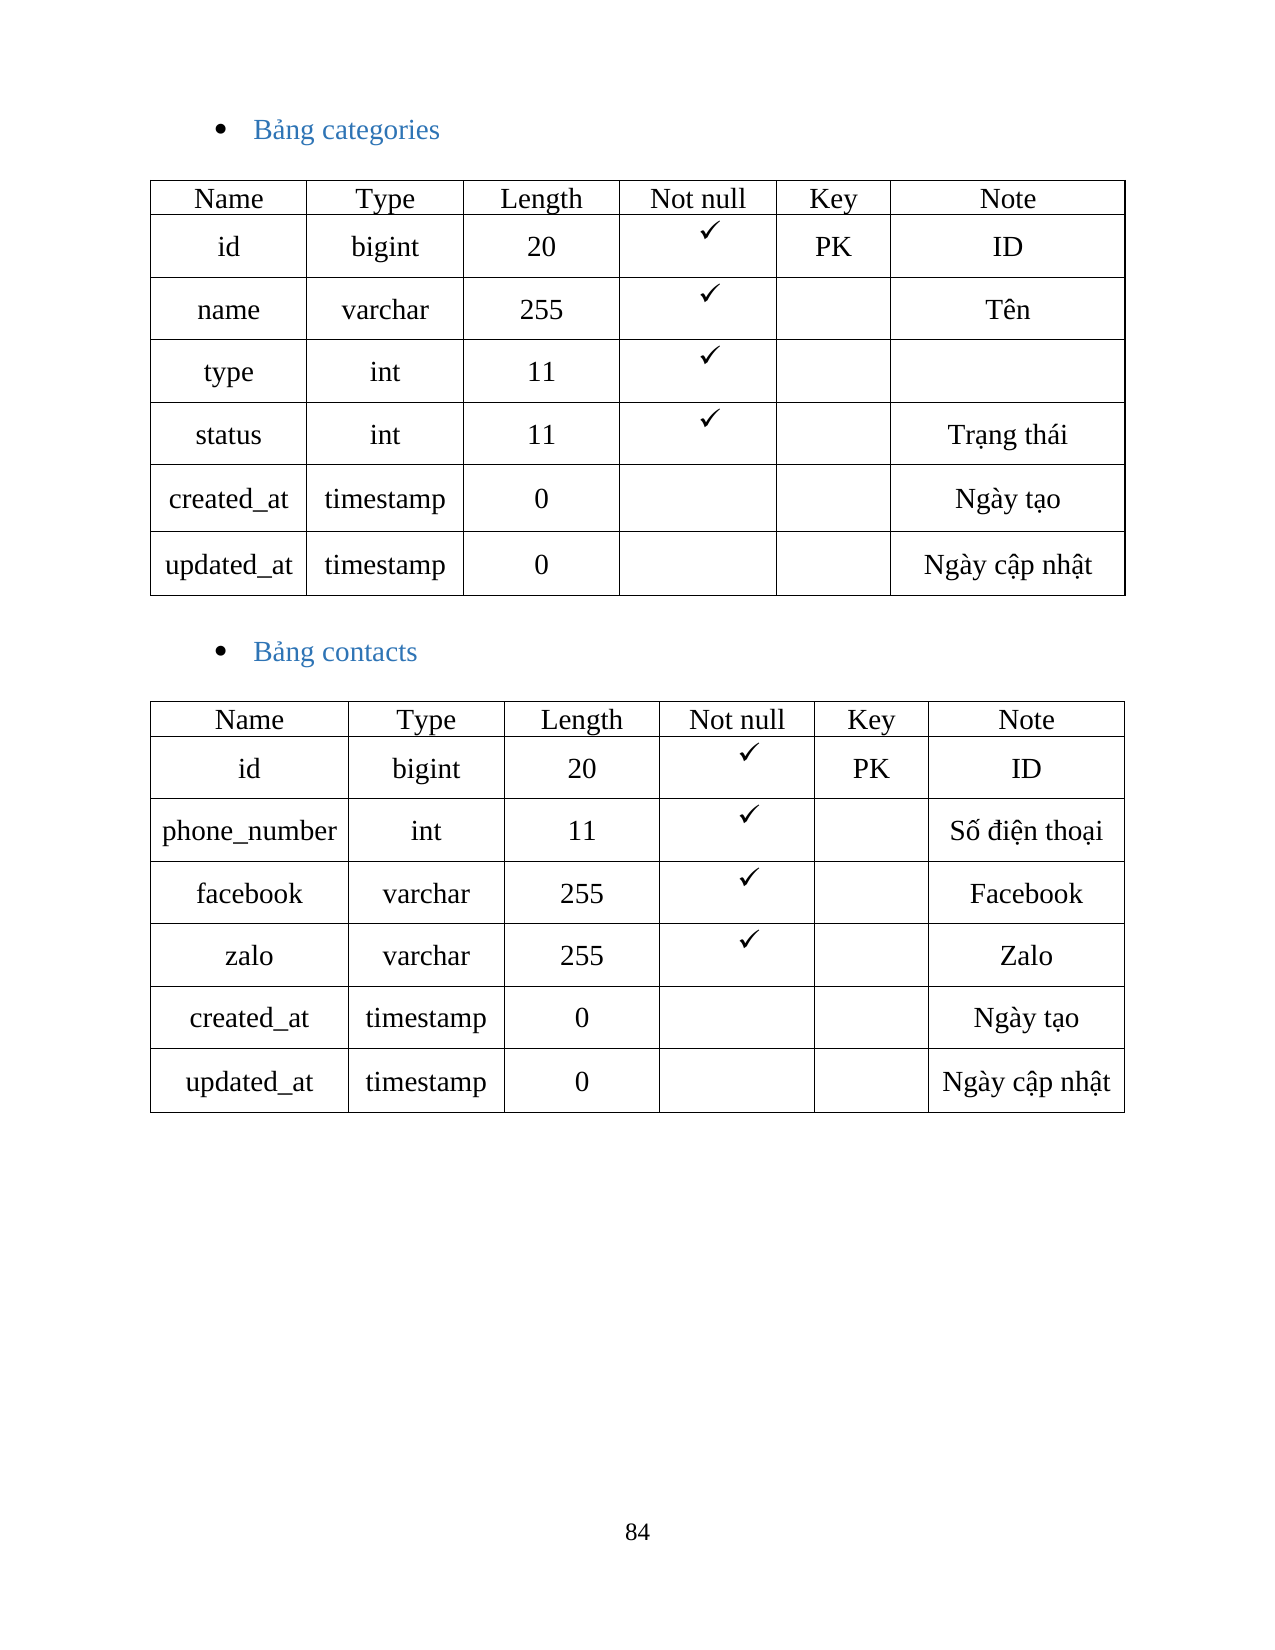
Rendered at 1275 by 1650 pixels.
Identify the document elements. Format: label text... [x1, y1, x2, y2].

table_cell 255 [505, 924, 659, 986]
table_header Length [505, 702, 659, 736]
subtitle Bảng contacts [216, 634, 1125, 668]
table_cell status [151, 403, 306, 464]
table_cell [777, 340, 890, 402]
table_cell timestamp [349, 987, 504, 1048]
table_cell Facebook [929, 862, 1124, 923]
table_cell timestamp [349, 1049, 504, 1112]
table_cell id [151, 737, 348, 798]
table_cell [620, 278, 776, 339]
table_header Name [151, 181, 306, 214]
table_cell created_at [151, 465, 306, 531]
table_cell [777, 465, 890, 531]
table_cell [815, 1049, 928, 1112]
table_header Key [815, 702, 928, 736]
table_cell Trạng thái [891, 403, 1124, 464]
table_cell Zalo [929, 924, 1124, 986]
table_cell [815, 862, 928, 923]
table_cell Ngày cập nhật [891, 532, 1124, 595]
table_cell 11 [464, 340, 619, 402]
table_cell Ngày cập nhật [929, 1049, 1124, 1112]
table_header Name [151, 702, 348, 736]
table_cell 11 [464, 403, 619, 464]
table_cell 11 [505, 799, 659, 861]
table_cell Ngày tạo [891, 465, 1124, 531]
table_cell int [307, 340, 463, 402]
table_cell [660, 799, 814, 861]
table_cell zalo [151, 924, 348, 986]
table_header Type [349, 702, 504, 736]
table_cell 20 [464, 215, 619, 277]
table_cell bigint [349, 737, 504, 798]
table_cell 0 [464, 465, 619, 531]
table_cell [891, 340, 1124, 402]
table_cell ID [891, 215, 1124, 277]
table_cell int [349, 799, 504, 861]
table_cell varchar [307, 278, 463, 339]
table_cell timestamp [307, 465, 463, 531]
table_header Length [464, 181, 619, 214]
table_cell 255 [464, 278, 619, 339]
table_cell timestamp [307, 532, 463, 595]
table_cell PK [777, 215, 890, 277]
table_cell [620, 403, 776, 464]
table_cell type [151, 340, 306, 402]
table_header Not null [620, 181, 776, 214]
table_header Type [307, 181, 463, 214]
table_cell 0 [505, 987, 659, 1048]
table_cell 0 [464, 532, 619, 595]
table_cell [660, 1049, 814, 1112]
table_cell updated_at [151, 1049, 348, 1112]
table_cell [815, 924, 928, 986]
table_cell [660, 924, 814, 986]
table_header Key [777, 181, 890, 214]
table_cell int [307, 403, 463, 464]
table_cell [660, 862, 814, 923]
table_cell [777, 403, 890, 464]
table_cell [660, 987, 814, 1048]
table_cell 0 [505, 1049, 659, 1112]
table_cell [620, 340, 776, 402]
table_cell ID [929, 737, 1124, 798]
table_cell Ngày tạo [929, 987, 1124, 1048]
table_cell created_at [151, 987, 348, 1048]
table_header Note [929, 702, 1124, 736]
table_cell [620, 215, 776, 277]
table_header Note [891, 181, 1124, 214]
table_cell updated_at [151, 532, 306, 595]
table_cell varchar [349, 862, 504, 923]
table_cell [620, 532, 776, 595]
table_cell Tên [891, 278, 1124, 339]
table_cell [620, 465, 776, 531]
table_cell phone_number [151, 799, 348, 861]
table_cell Số điện thoại [929, 799, 1124, 861]
table_cell id [151, 215, 306, 277]
table_cell [777, 278, 890, 339]
subtitle Bảng categories [216, 112, 1125, 146]
table_cell facebook [151, 862, 348, 923]
table_cell [660, 737, 814, 798]
table_cell [815, 799, 928, 861]
table_cell name [151, 278, 306, 339]
table_cell [815, 987, 928, 1048]
table_cell PK [815, 737, 928, 798]
table_header Not null [660, 702, 814, 736]
table_cell varchar [349, 924, 504, 986]
table_cell bigint [307, 215, 463, 277]
table_cell [777, 532, 890, 595]
table_cell 20 [505, 737, 659, 798]
table_cell 255 [505, 862, 659, 923]
